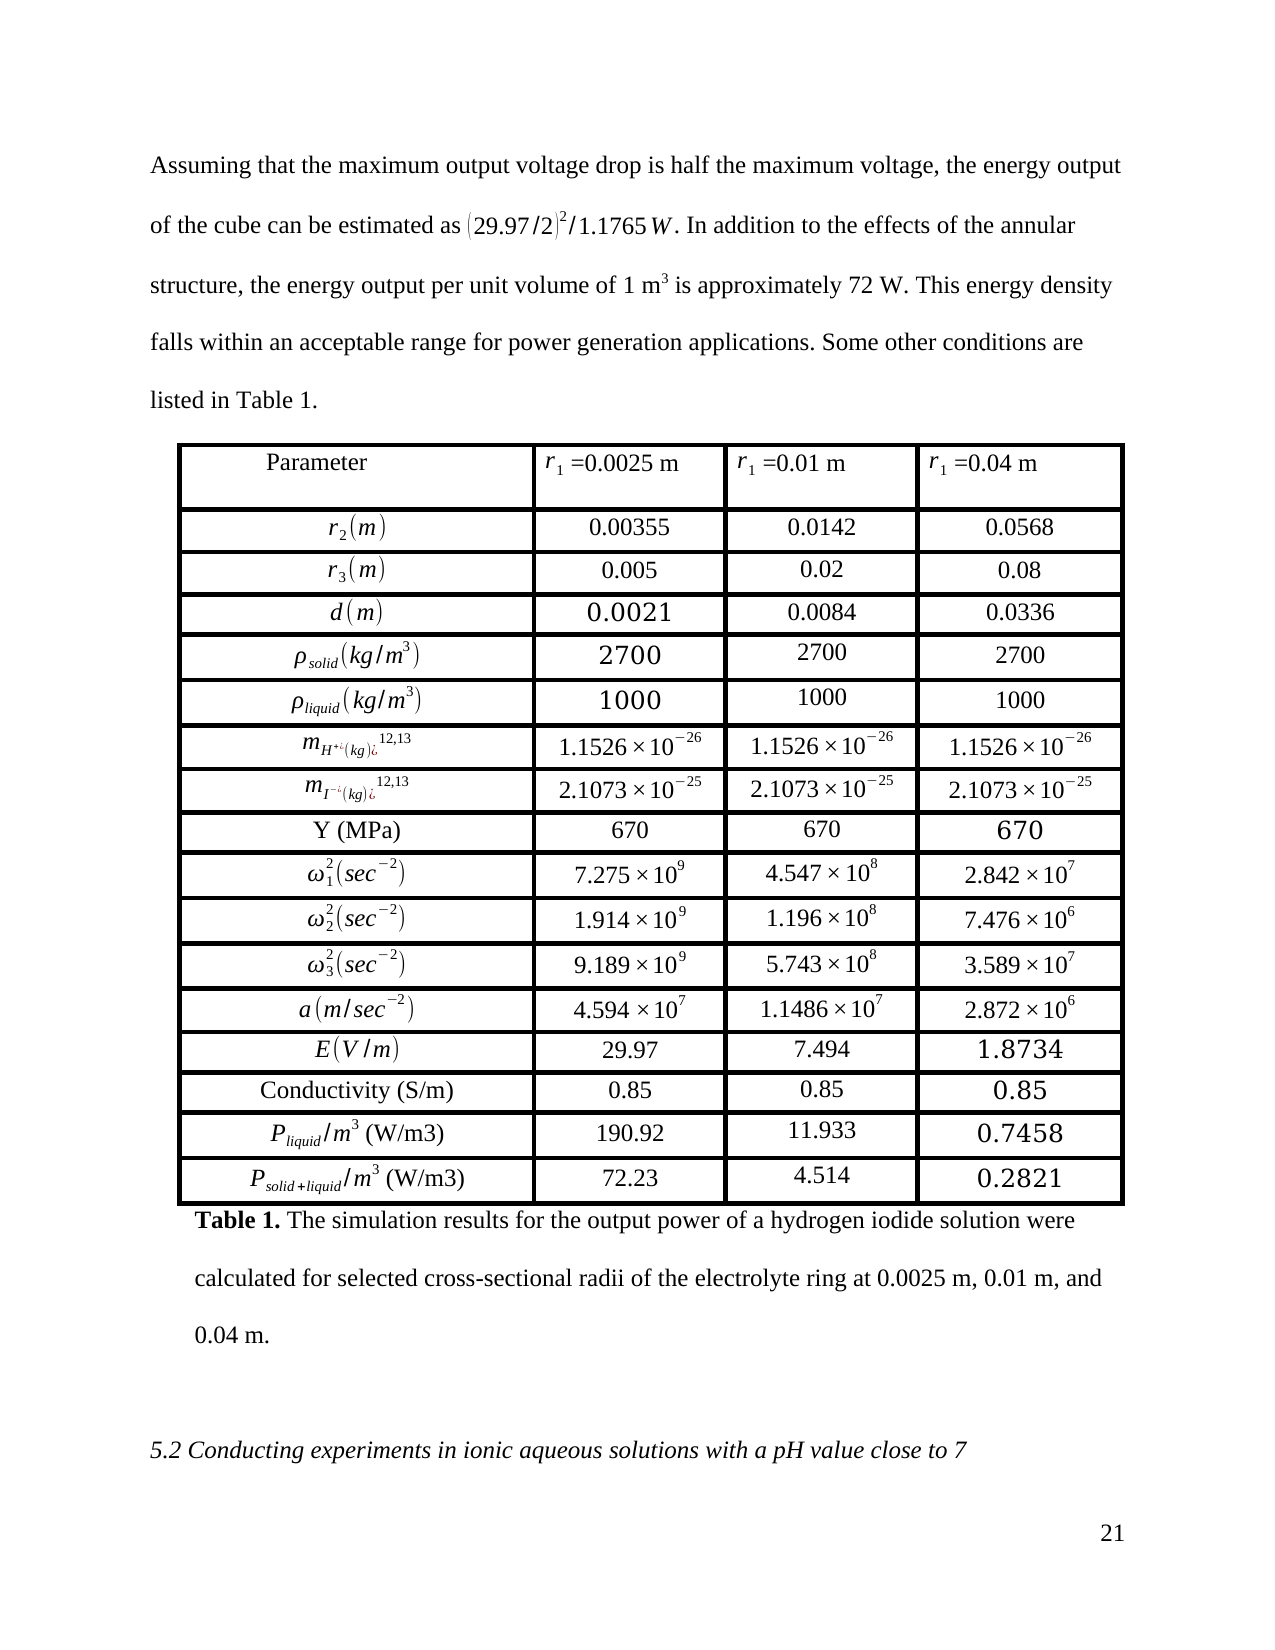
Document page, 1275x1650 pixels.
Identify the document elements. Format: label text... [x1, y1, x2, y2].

table_header =0.01 m [728, 447, 915, 507]
table_cell [920, 554, 1120, 592]
table_cell [728, 946, 915, 986]
table_cell [182, 637, 532, 678]
table_cell 0.85 [536, 1075, 723, 1110]
table_cell [536, 554, 723, 592]
table_cell [182, 512, 532, 549]
table_cell 12,13 [182, 728, 532, 766]
table_cell 0.0142 [728, 512, 915, 549]
table_cell [182, 855, 532, 896]
table_cell [536, 728, 723, 766]
table_cell [920, 855, 1120, 896]
table_cell 0.0336 [920, 597, 1120, 632]
table_header =0.04 m [920, 447, 1120, 507]
table_cell [920, 946, 1120, 986]
table_cell [920, 512, 1120, 549]
table_cell [182, 554, 532, 592]
table_cell [182, 682, 532, 723]
table_cell [536, 771, 723, 810]
table_cell (W/m3) [182, 1115, 532, 1156]
table_cell 12,13 [182, 771, 532, 810]
table_cell 670 [920, 815, 1120, 850]
table_cell [728, 991, 915, 1029]
table_cell 0.0084 [728, 597, 915, 632]
table_cell 1000 [728, 682, 915, 723]
table_cell 670 [728, 815, 915, 850]
table_cell 0.7458 [920, 1115, 1120, 1156]
table_cell [536, 855, 723, 896]
table_cell [920, 991, 1120, 1029]
table_cell 1000 [536, 682, 723, 723]
table_cell [728, 771, 915, 810]
table_cell 2700 [536, 637, 723, 678]
table_cell [182, 597, 532, 632]
text 5.2 Conducting experiments in ionic aqueous solutions with a pH value close to 7 [150, 1436, 1125, 1464]
table_cell 2700 [920, 637, 1120, 678]
table_cell [182, 991, 532, 1029]
table_cell Y (MPa) [182, 815, 532, 850]
table_cell 1.8734 [920, 1034, 1120, 1070]
table_cell [728, 855, 915, 896]
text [150, 150, 1125, 414]
table_cell [920, 771, 1120, 810]
table_cell Conductivity (S/m) [182, 1075, 532, 1110]
table_cell (W/m3) [182, 1160, 532, 1201]
table_cell 670 [536, 815, 723, 850]
table_cell [182, 946, 532, 986]
table_cell [920, 900, 1120, 941]
table_cell 7.494 [728, 1034, 915, 1070]
table_header Parameter [182, 447, 532, 507]
table_cell 29.97 [536, 1034, 723, 1070]
table_cell 190.92 [536, 1115, 723, 1156]
table_cell 72.23 [536, 1160, 723, 1201]
table_cell [536, 900, 723, 941]
text Table 1. The simulation results for the output power of a hydrogen iodide solution were calculated for selected cross-sectional radii of the electrolyte ring at 0.0025 m, 0.01 m, and 0.04 m. [194, 1206, 1125, 1349]
table_cell 2700 [728, 637, 915, 678]
table_cell 0.85 [920, 1075, 1120, 1110]
table_cell 0.02 [728, 554, 915, 592]
table_header =0.0025 m [536, 447, 723, 507]
table_cell [182, 900, 532, 941]
table_cell [182, 1034, 532, 1070]
table_cell 11.933 [728, 1115, 915, 1156]
table_cell 0.2821 [920, 1160, 1120, 1201]
table_cell 0.0021 [536, 597, 723, 632]
table_cell [536, 946, 723, 986]
table_cell 0.85 [728, 1075, 915, 1110]
table_cell [536, 991, 723, 1029]
table_cell [920, 728, 1120, 766]
table_cell 4.514 [728, 1160, 915, 1201]
table_cell [536, 512, 723, 549]
table_cell [728, 900, 915, 941]
table_cell [728, 728, 915, 766]
table_cell 1000 [920, 682, 1120, 723]
